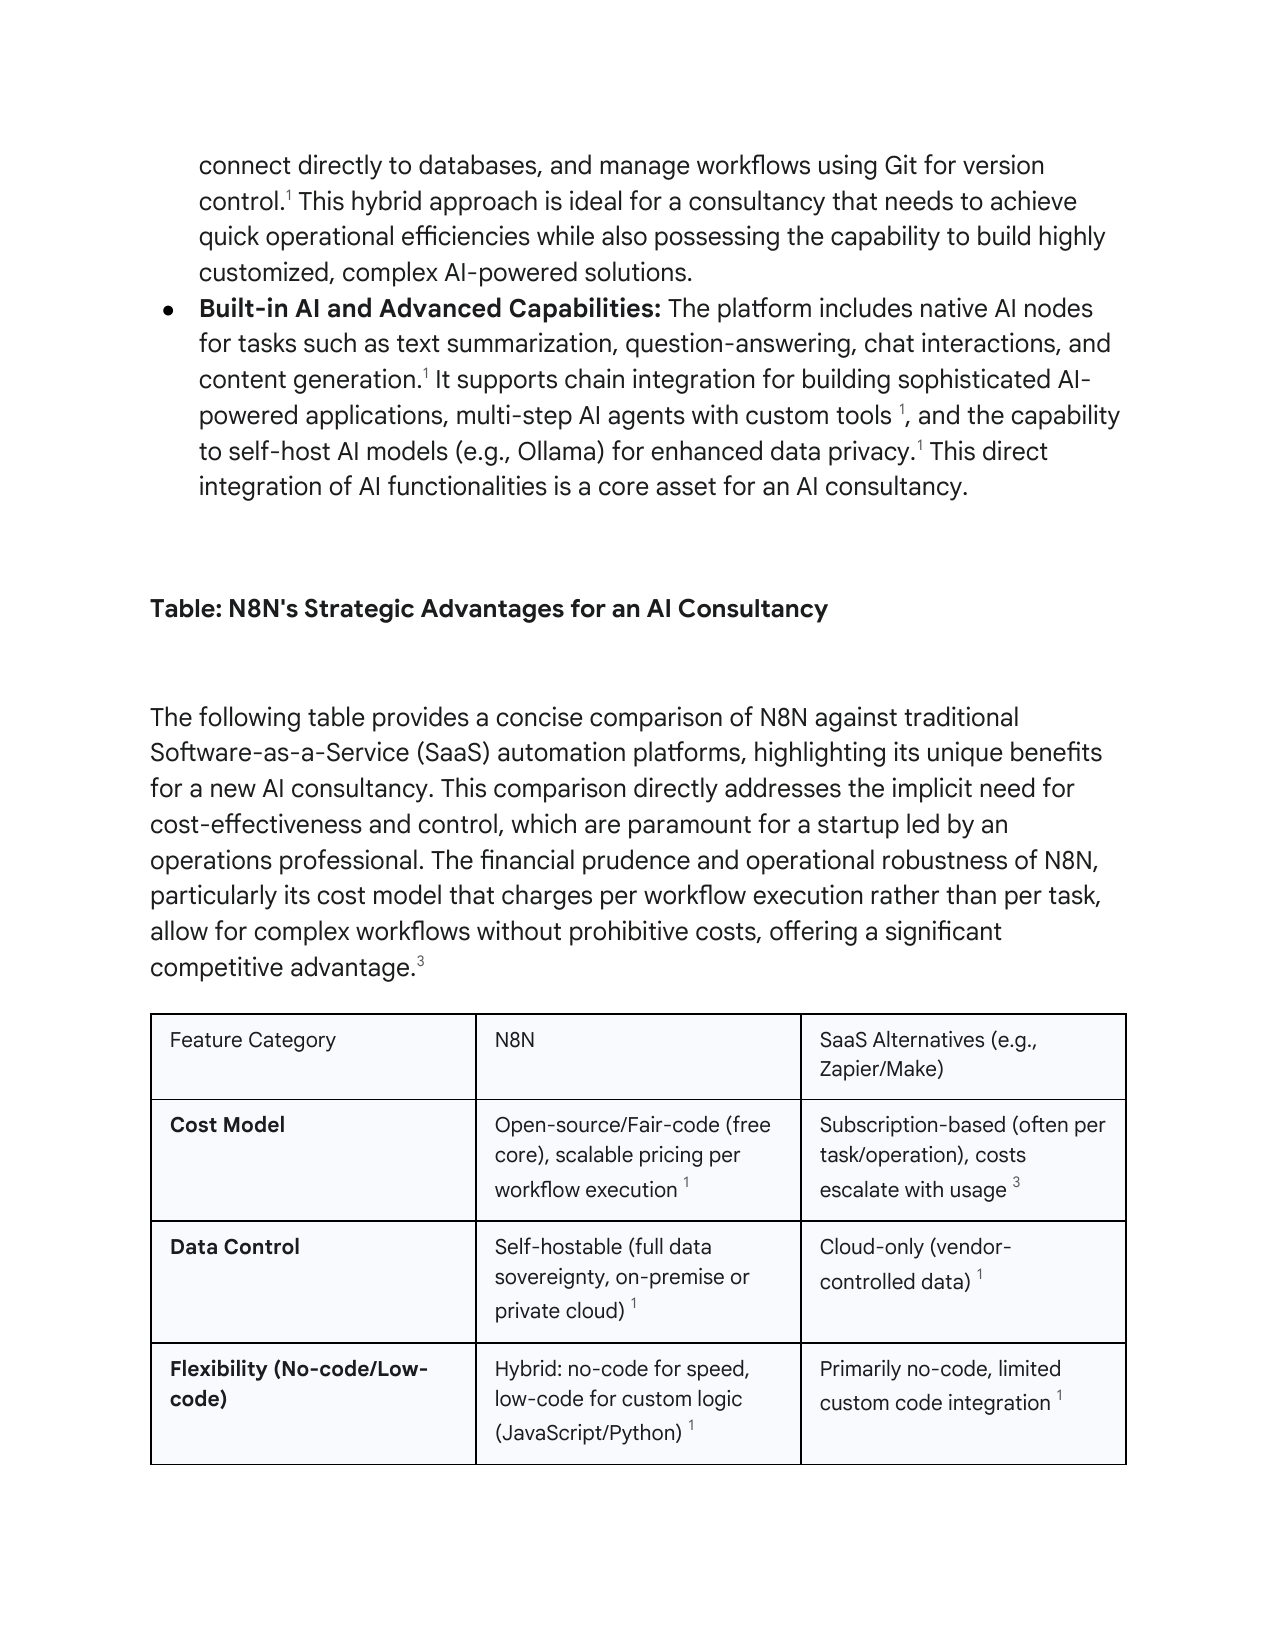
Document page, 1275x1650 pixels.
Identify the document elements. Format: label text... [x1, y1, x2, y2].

list Built-in AI and Advanced Capabilities: The platform includes native AI nodes for tasks such as text summarization, question-answering, chat interactions, and content generation.1 It supports chain integration for building sophisticated AI-powered applications, multi-step AI agents with custom tools 1, and the capability to self-host AI models (e.g., Ollama) for enhanced data privacy.1 This direct integration of AI functionalities is a core asset for an AI consultancy. [161, 293, 1125, 503]
table_cell Hybrid: no-code for speed, low-code for custom logic (JavaScript/Python) 1 [477, 1344, 800, 1464]
table_cell Self-hostable (full data sovereignty, on-premise or private cloud) 1 [477, 1222, 800, 1342]
table_cell Cost Model [152, 1100, 475, 1220]
table_cell Primarily no-code, limited custom code integration 1 [802, 1344, 1125, 1464]
table_cell Flexibility (No-code/Low-code) [152, 1344, 475, 1464]
table_cell Data Control [152, 1222, 475, 1342]
table_cell Cloud-only (vendor-controlled data) 1 [802, 1222, 1125, 1342]
table_cell Open-source/Fair-code (free core), scalable pricing per workflow execution 1 [477, 1100, 800, 1220]
table_header SaaS Alternatives (e.g., Zapier/Make) [802, 1015, 1125, 1099]
text The following table provides a concise comparison of N8N against traditional Software-as-a-Service (SaaS) automation platforms, highlighting its unique benefits for a new AI consultancy. This comparison directly addresses the implicit need for cost-effectiveness and control, which are paramount for a startup led by an operations professional. The financial prudence and operational robustness of N8N, particularly its cost model that charges per workflow execution rather than per task, allow for complex workflows without prohibitive costs, offering a significant competitive advantage.3 [150, 702, 1125, 983]
table_cell Subscription-based (often per task/operation), costs escalate with usage 3 [802, 1100, 1125, 1220]
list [161, 150, 1125, 288]
table_header Feature Category [152, 1015, 475, 1099]
table_header N8N [477, 1015, 800, 1099]
subtitle Table: N8N's Strategic Advantages for an AI Consultancy [150, 593, 1125, 624]
